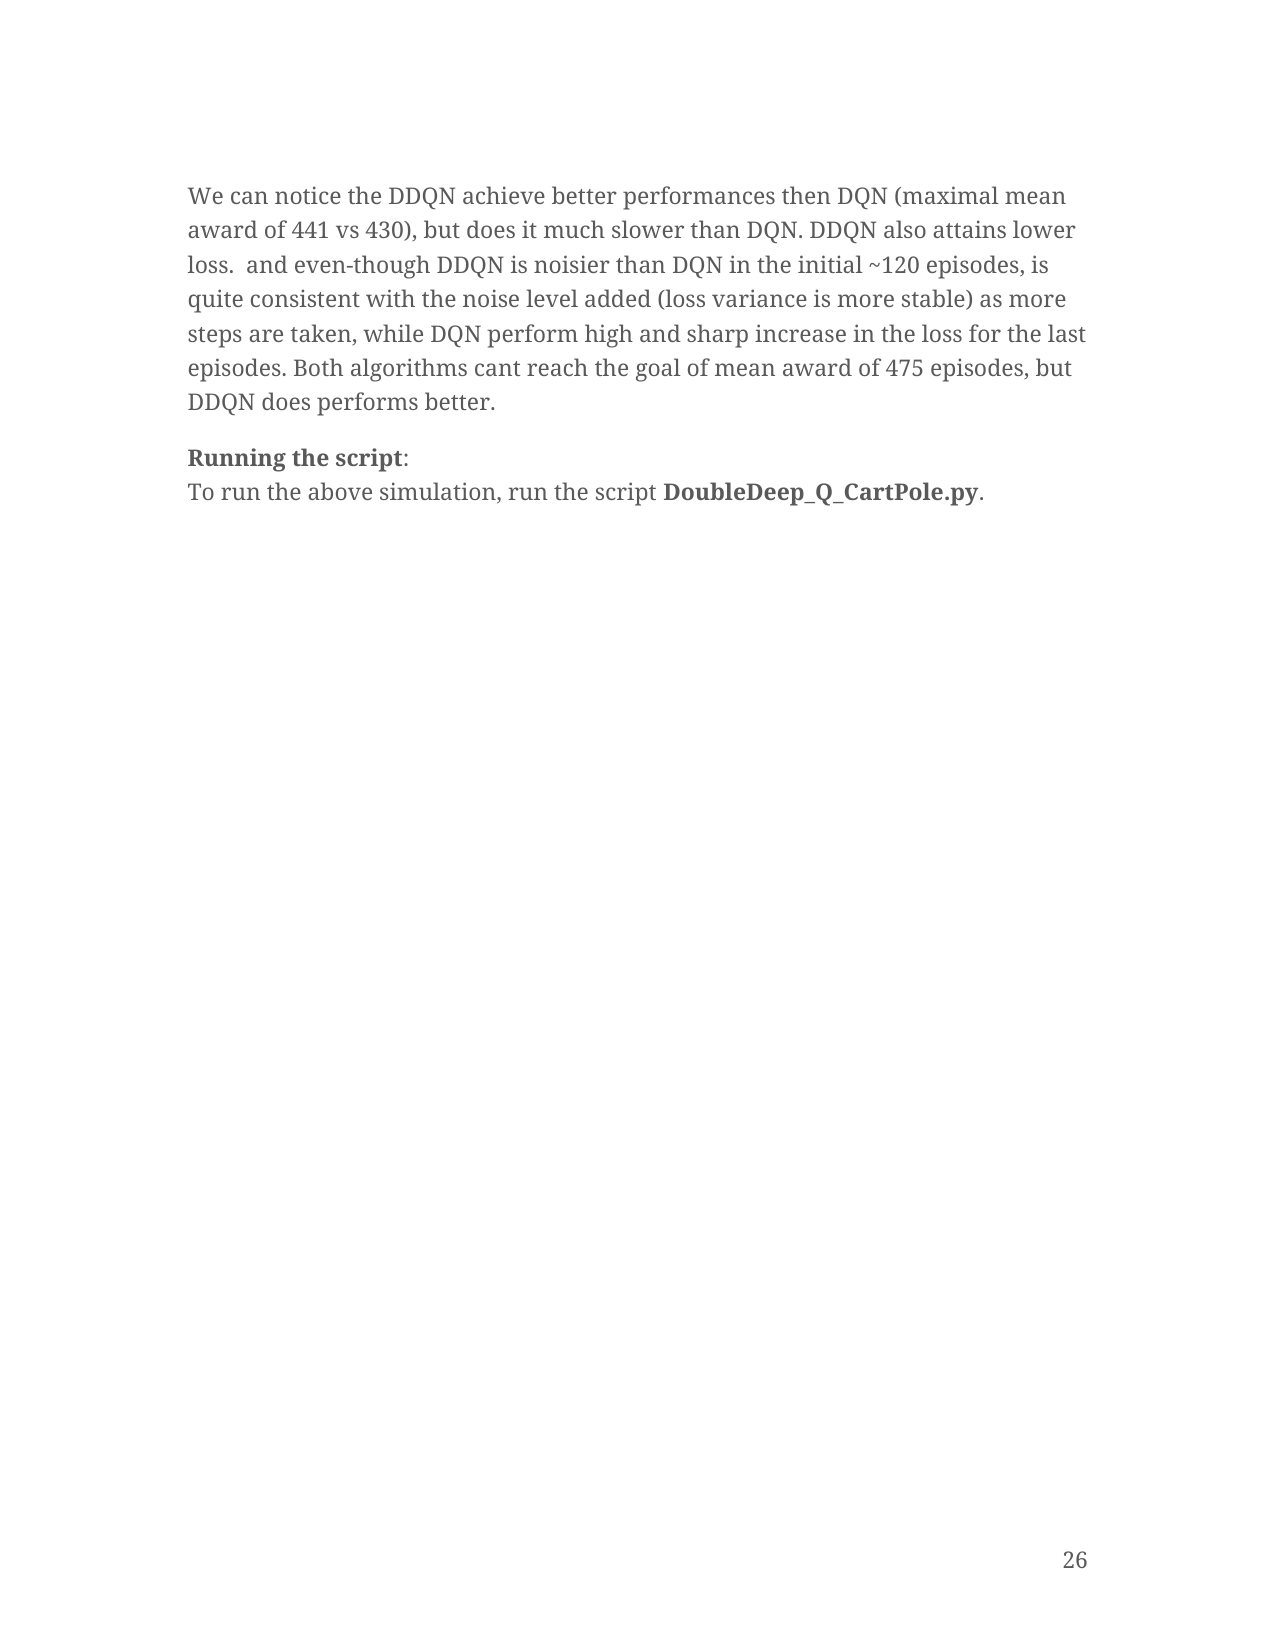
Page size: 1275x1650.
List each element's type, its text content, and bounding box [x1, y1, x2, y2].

text Running the script: To run the above simulation, run the script DoubleDeep_Q_CartPole.py. [187, 441, 1087, 507]
text We can notice the DDQN achieve better performances then DQN (maximal mean award of 441 vs 430), but does it much slower than DQN. DDQN also attains lower loss. and even-though DDQN is noisier than DQN in the initial ~120 episodes, is quite consistent with the noise level added (loss variance is more stable) as more steps are taken, while DQN perform high and sharp increase in the loss for the last episodes. Both algorithms cant reach the goal of mean award of 475 episodes, but DDQN does performs better. [187, 180, 1087, 417]
